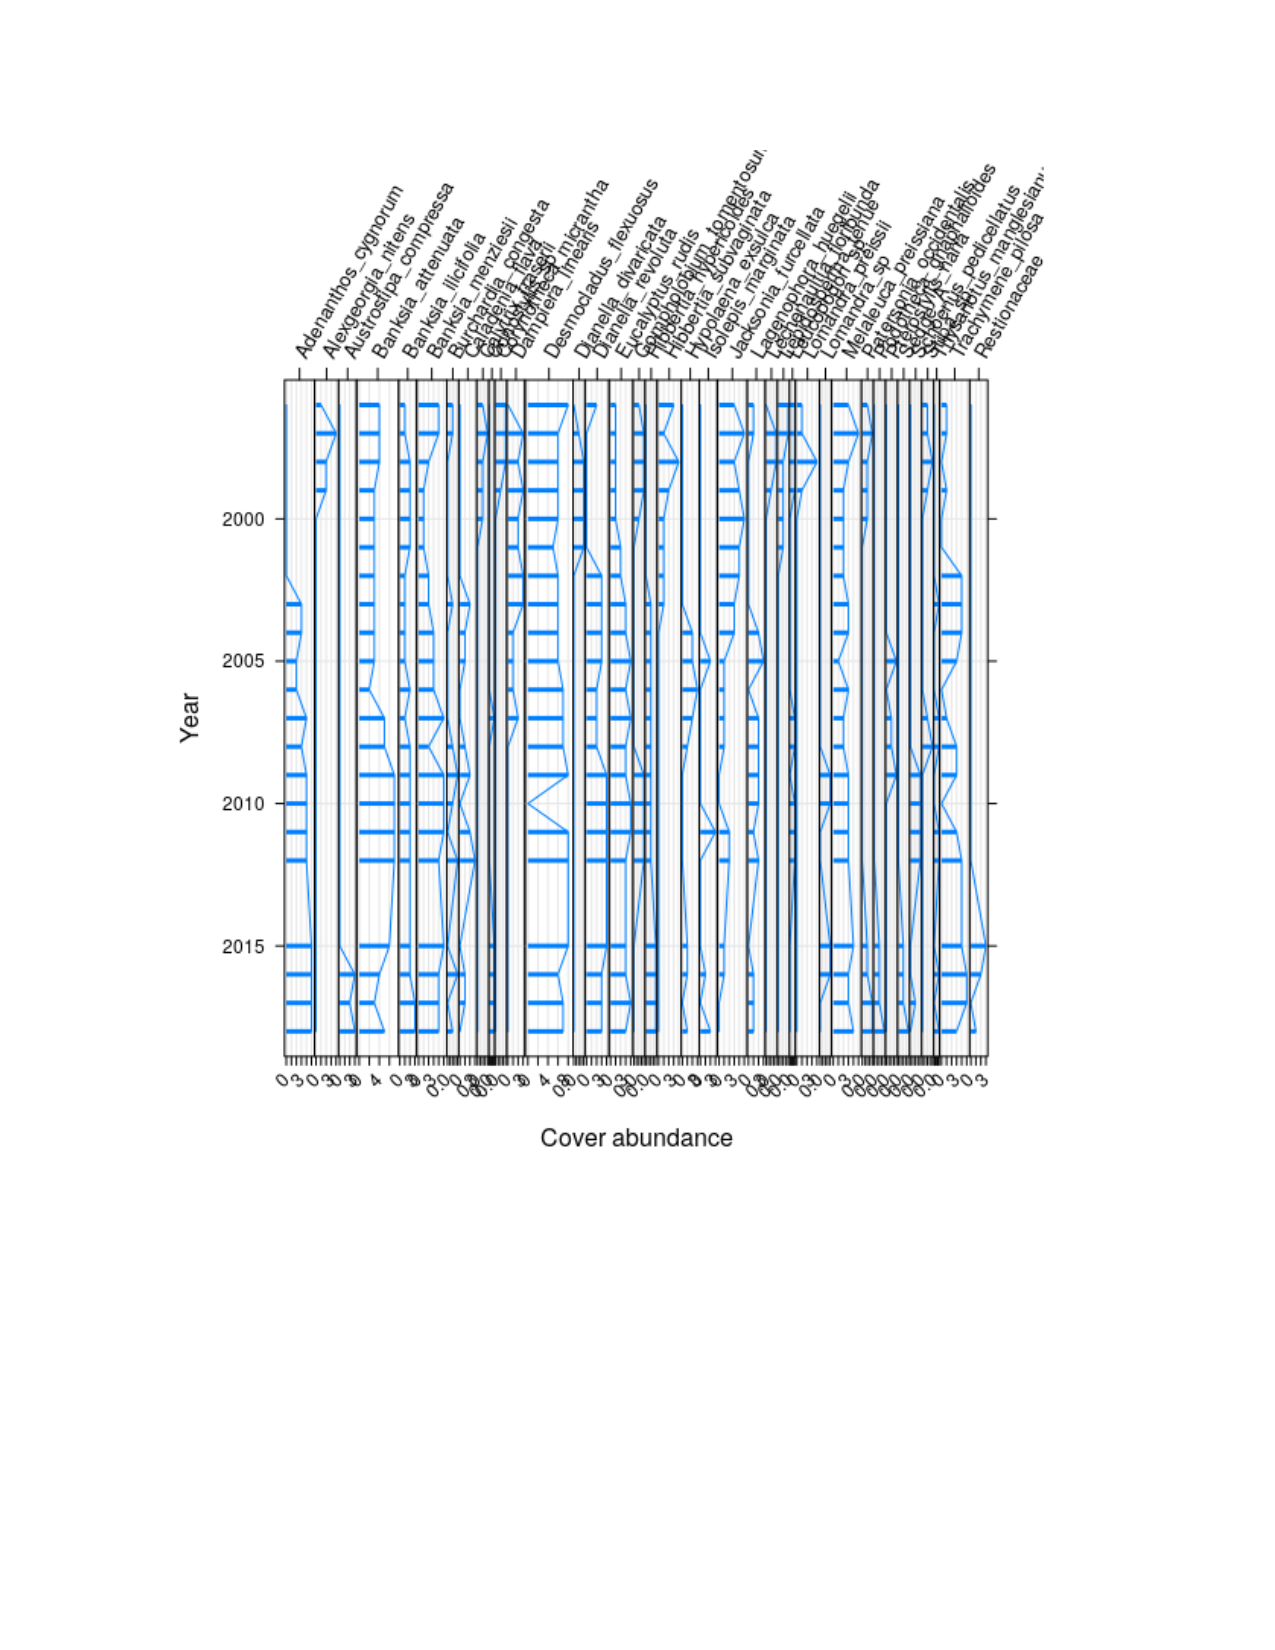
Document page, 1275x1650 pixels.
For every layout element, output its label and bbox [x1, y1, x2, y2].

picture [168, 150, 1044, 1171]
